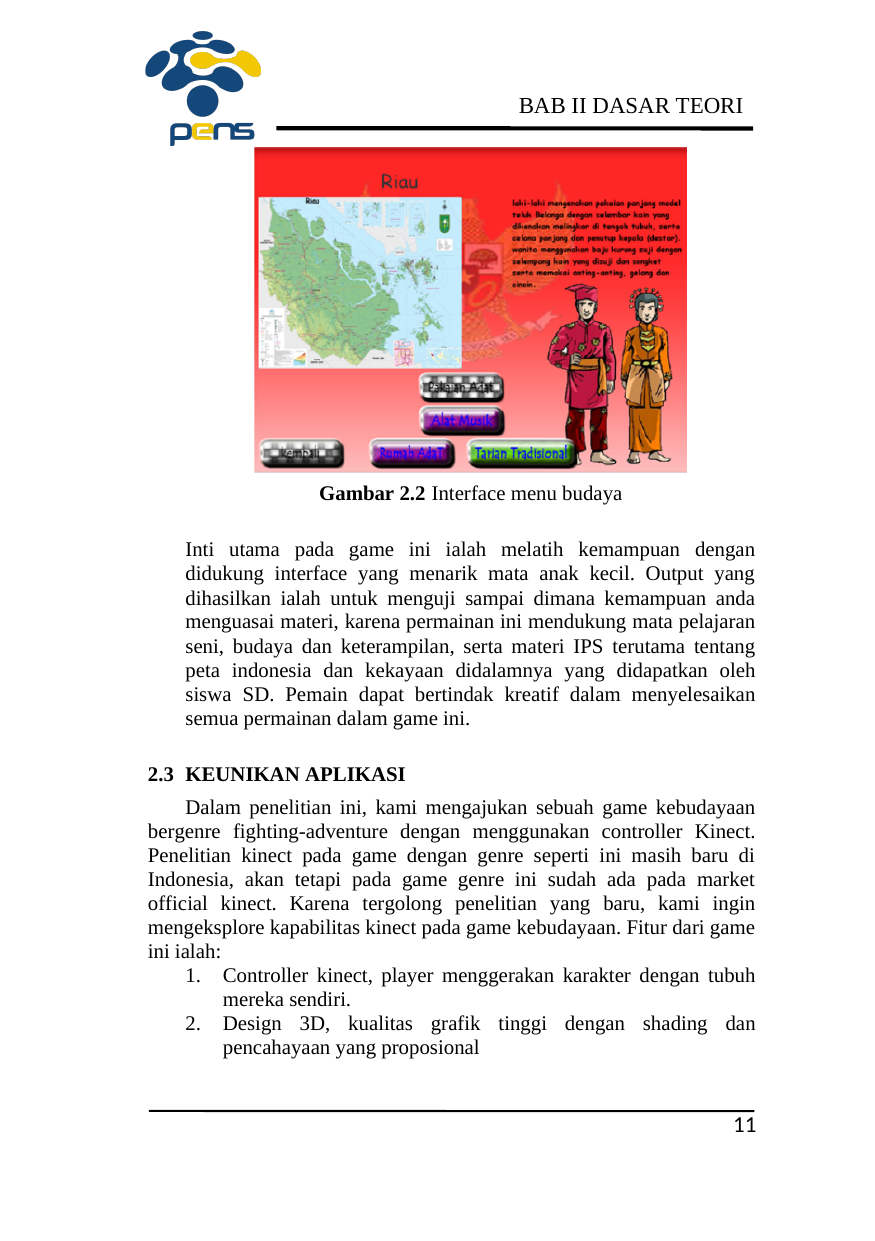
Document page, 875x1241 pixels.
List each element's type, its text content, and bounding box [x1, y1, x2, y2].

text Interface menu budaya [185, 481, 756, 505]
picture [254, 147, 687, 473]
picture [145, 31, 261, 146]
list Inti utama pada game ini ialah melatih kemampuan dengan didukung interface yang menarik mata anak kecil. Output yang dihasilkan ialah untuk menguji sampai dimana kemampuan anda menguasai materi, karena permainan ini mendukung mata pelajaran seni, budaya dan keterampilan, serta materi IPS terutama tentang peta indonesia dan kekayaan didalamnya yang didapatkan oleh siswa SD. Pemain dapat bertindak kreatif dalam menyelesaikan semua permainan dalam game ini. [185, 537, 756, 730]
text KEUNIKAN APLIKASI [148, 762, 756, 786]
list Controller kinect, player menggerakan karakter dengan tubuh mereka sendiri. [185, 963, 756, 1011]
list Design 3D, kualitas grafik tinggi dengan shading dan pencahayaan yang proposional [185, 1011, 756, 1059]
list Dalam penelitian ini, kami mengajukan sebuah game kebudayaan bergenre fighting-adventure dengan menggunakan controller Kinect. Penelitian kinect pada game dengan genre seperti ini masih baru di Indonesia, akan tetapi pada game genre ini sudah ada pada market official kinect. Karena tergolong penelitian yang baru, kami ingin mengeksplore kapabilitas kinect pada game kebudayaan. Fitur dari game ini ialah: [148, 794, 756, 963]
